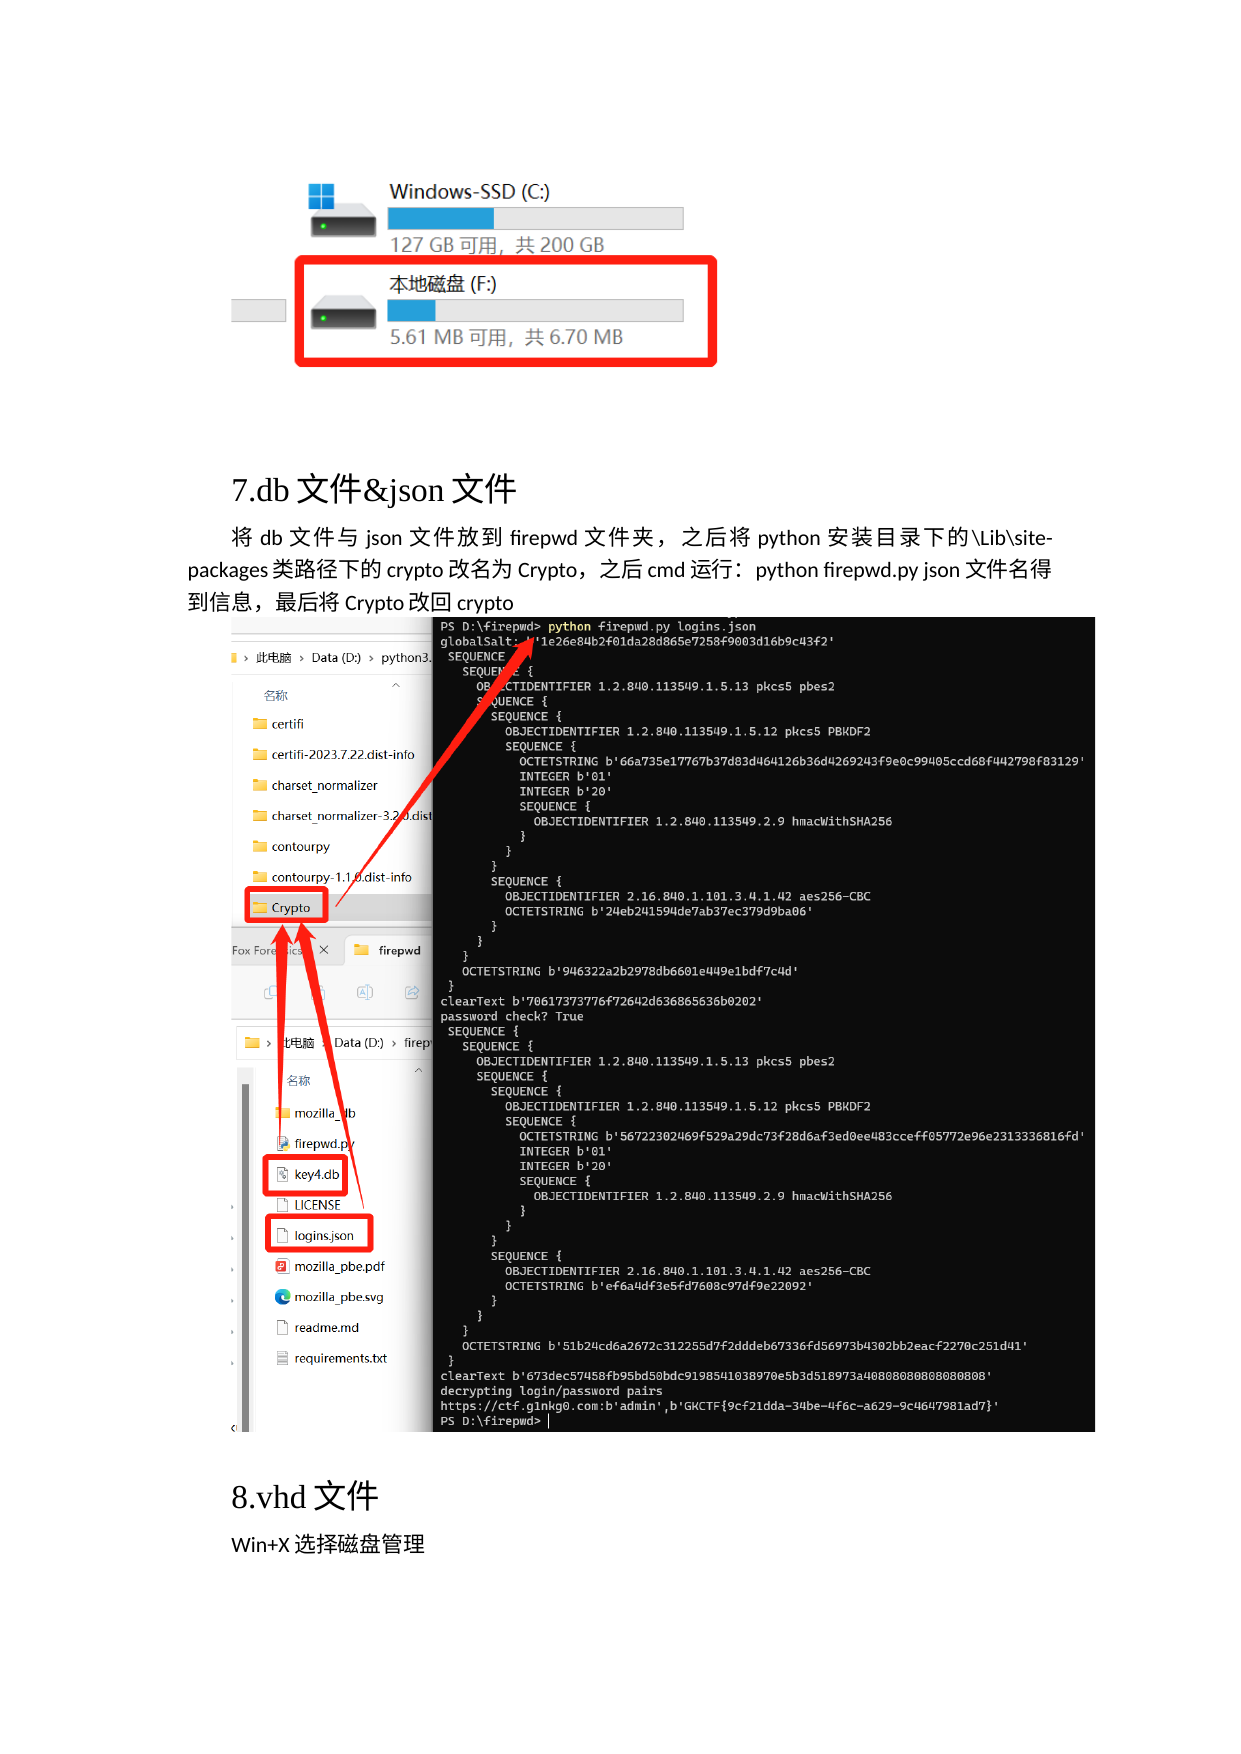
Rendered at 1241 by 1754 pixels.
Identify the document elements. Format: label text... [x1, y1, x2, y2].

picture [231, 162, 786, 434]
list Win+X选择磁盘管理 [187, 1527, 1053, 1559]
list 7.db文件&json文件 [187, 454, 1053, 519]
picture [231, 617, 1096, 1432]
list 8.vhd文件 [187, 1462, 1053, 1527]
list 将db文件与json文件放到firepwd文件夹，之后将python安装目录下的\Lib\site-packages类路径下的crypto改名为Crypto，之后cmd运行：python firepwd.py json文件名得到信息，最后将Crypto改回crypto [187, 519, 1053, 617]
